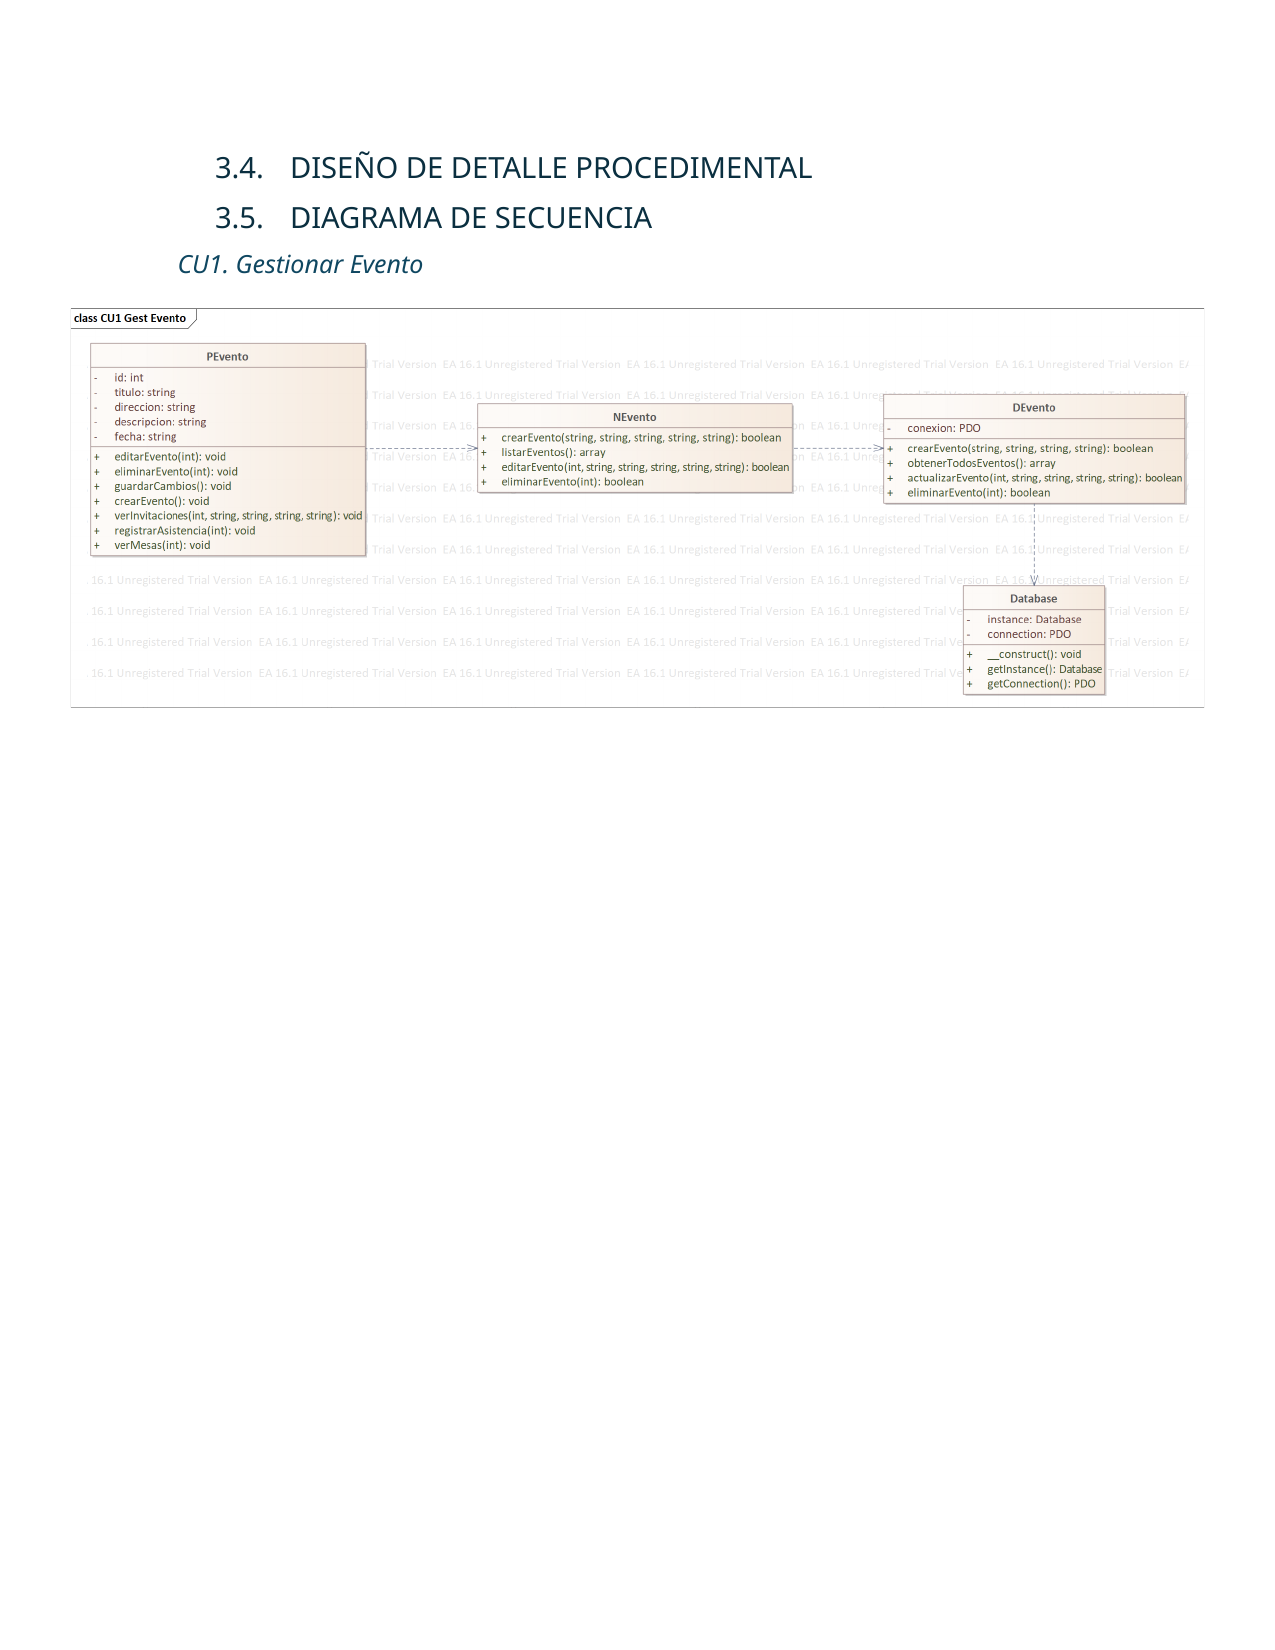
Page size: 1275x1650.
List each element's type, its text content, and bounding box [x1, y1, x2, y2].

subtitle CU1. Gestionar Evento [177, 247, 1098, 281]
subtitle DIAGRAMA DE SECUENCIA [215, 197, 1098, 237]
subtitle DISEÑO DE DETALLE PROCEDIMENTAL [215, 148, 1098, 187]
picture [70, 308, 1205, 708]
